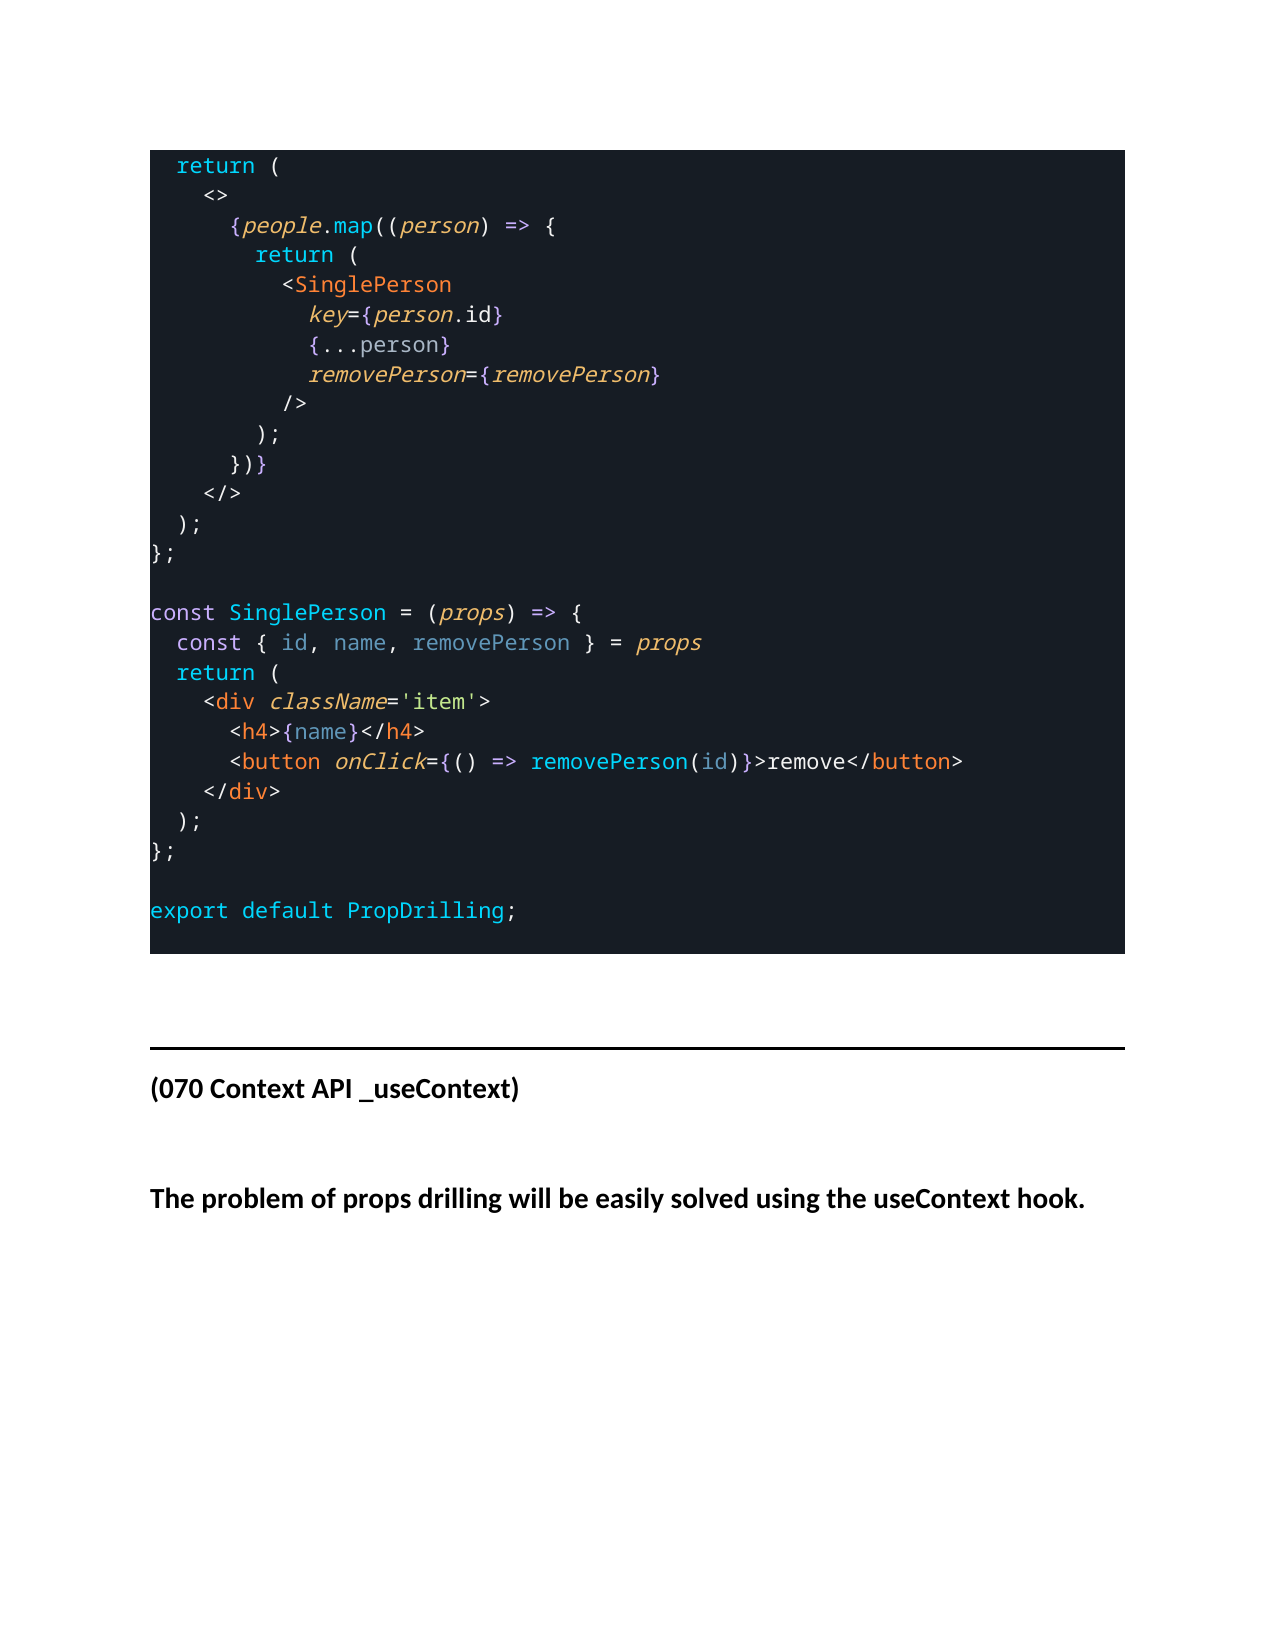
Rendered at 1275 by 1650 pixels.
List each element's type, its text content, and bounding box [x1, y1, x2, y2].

text /> [150, 388, 1125, 418]
text ); [150, 418, 1125, 448]
text removePerson={removePerson} [150, 358, 1125, 388]
text return ( [150, 239, 1125, 269]
text ); [150, 507, 1125, 537]
text <button onClick={() => removePerson(id)}>remove</button> [150, 746, 1125, 776]
text {...person} [150, 329, 1125, 358]
text <> [150, 180, 1125, 209]
text const { id, name, removePerson } = props [150, 627, 1125, 656]
text The problem of props drilling will be easily solved using the useContext hook. [150, 1180, 1125, 1216]
text </> [150, 478, 1125, 507]
text }; [150, 537, 1125, 567]
text (070 Context API _useContext) [150, 1070, 1125, 1105]
text ); [150, 805, 1125, 835]
text <h4>{name}</h4> [150, 716, 1125, 746]
text key={person.id} [150, 299, 1125, 329]
text </div> [150, 776, 1125, 805]
text return ( [150, 150, 1125, 180]
text const SinglePerson = (props) => { [150, 597, 1125, 627]
text return ( [150, 656, 1125, 686]
text <SinglePerson [150, 269, 1125, 299]
text <div className='item'> [150, 686, 1125, 716]
text }; [150, 835, 1125, 865]
text })} [150, 448, 1125, 478]
text {people.map((person) => { [150, 209, 1125, 239]
text export default PropDrilling; [150, 895, 1125, 924]
